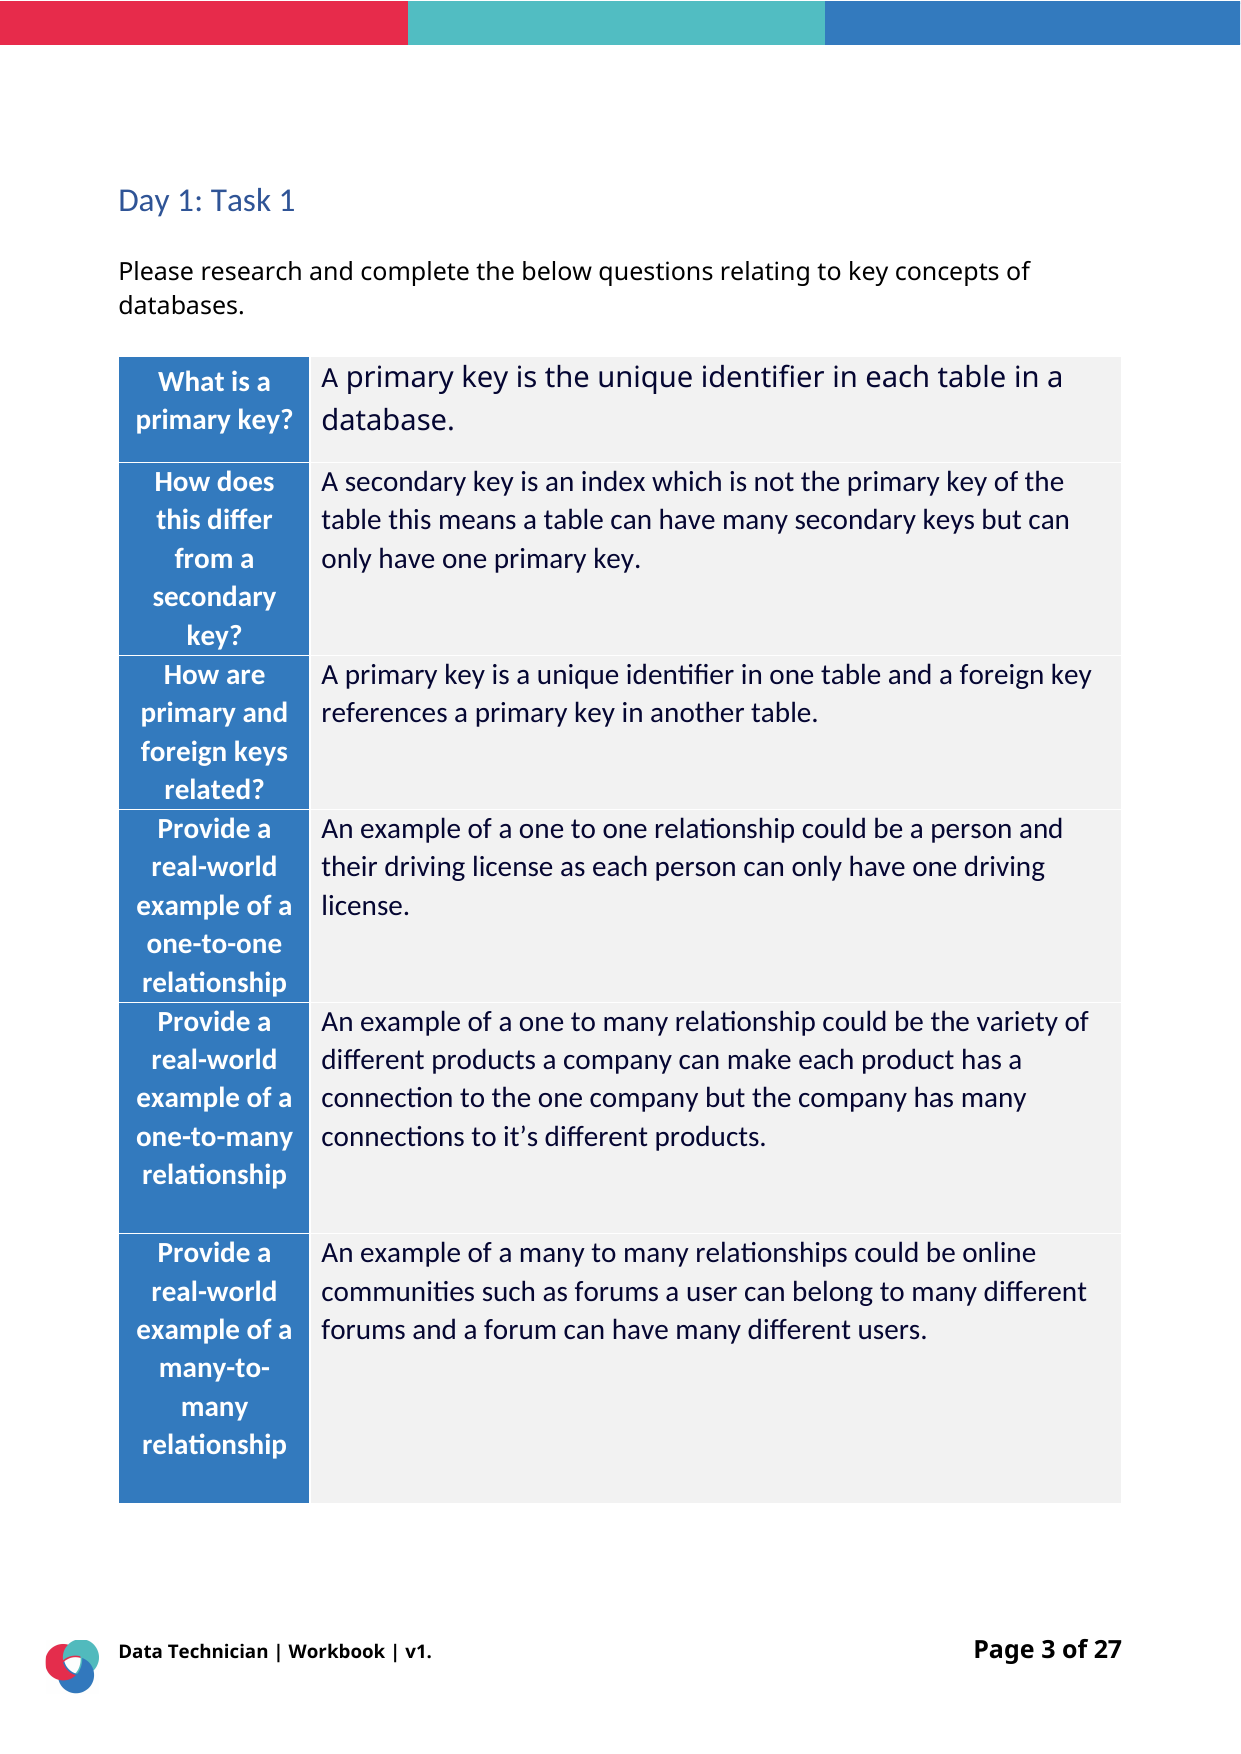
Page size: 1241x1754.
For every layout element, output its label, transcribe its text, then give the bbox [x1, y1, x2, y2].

table_cell An example of a one to one relationship could be a person and their driving license as each person can only have one driving license. [311, 810, 1121, 1002]
table_header What is a primary key? [119, 357, 309, 462]
subtitle Day 1: Task 1 [118, 179, 1122, 219]
table_cell How are primary and foreign keys related? [119, 656, 309, 809]
picture [45, 1640, 100, 1694]
table_cell Provide a real-world example of a one-to-many relationship [119, 1003, 309, 1233]
table_cell A secondary key is an index which is not the primary key of the table this means a table can have many secondary keys but can only have one primary key. [311, 463, 1121, 655]
table_cell An example of a one to many relationship could be the variety of different products a company can make each product has a connection to the one company but the company has many connections to it’s different products. [311, 1003, 1121, 1233]
table_cell Provide a real-world example of a one-to-one relationship [119, 810, 309, 1002]
table_cell A primary key is a unique identifier in one table and a foreign key references a primary key in another table. [311, 656, 1121, 809]
table_header A primary key is the unique identifier in each table in a database. [311, 357, 1121, 462]
table_cell An example of a many to many relationships could be online communities such as forums a user can belong to many different forums and a forum can have many different users. [311, 1234, 1121, 1503]
table_cell How does this differ from a secondary key? [119, 463, 309, 655]
table_cell Provide a real-world example of a many-to-many relationship [119, 1234, 309, 1503]
text Please research and complete the below questions relating to key concepts of databases. [118, 253, 1122, 322]
